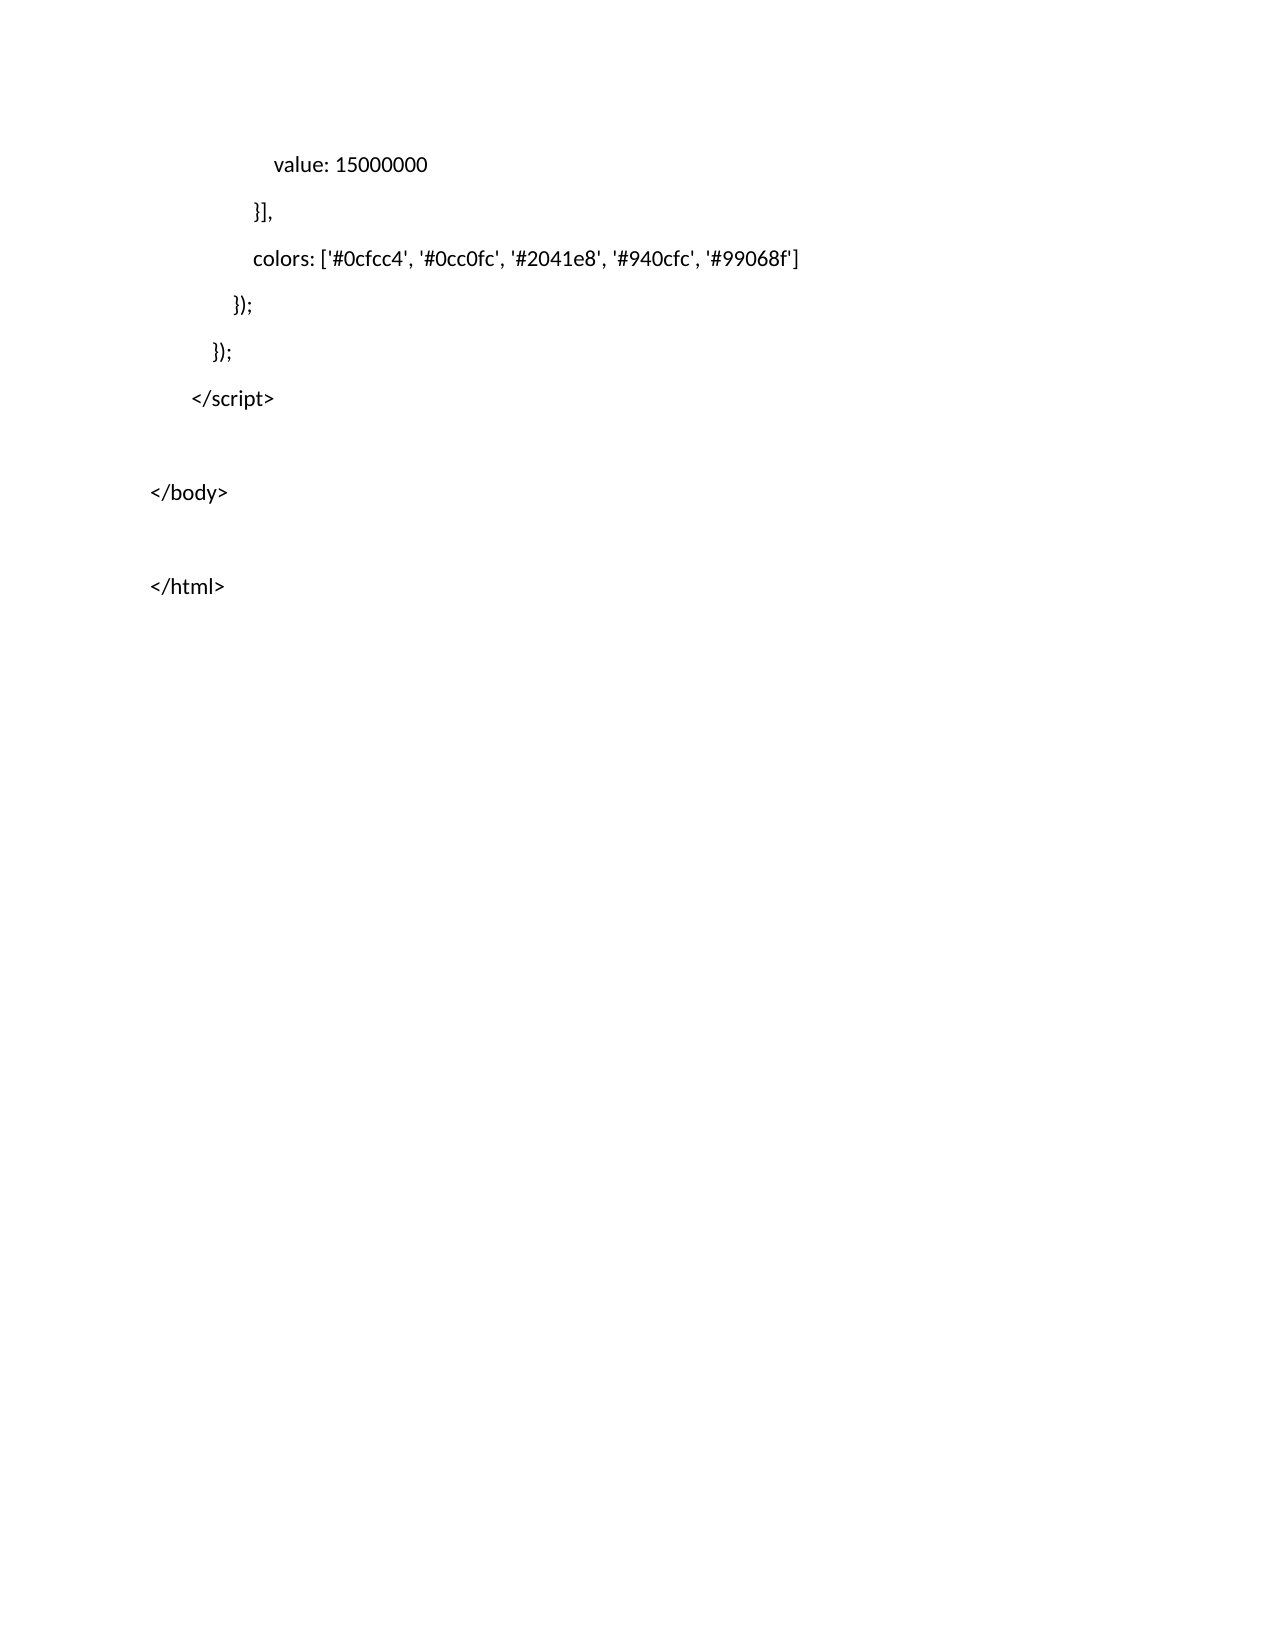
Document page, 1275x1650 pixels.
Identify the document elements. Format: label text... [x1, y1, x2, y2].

text }); [150, 291, 1125, 319]
text }); [150, 337, 1125, 366]
text </body> [150, 478, 1125, 506]
text </script> [150, 384, 1125, 412]
text value: 15000000 [150, 150, 1125, 178]
text colors: ['#0cfcc4', '#0cc0fc', '#2041e8', '#940cfc', '#99068f'] [150, 244, 1125, 272]
text </html> [150, 572, 1125, 600]
text }], [150, 197, 1125, 225]
